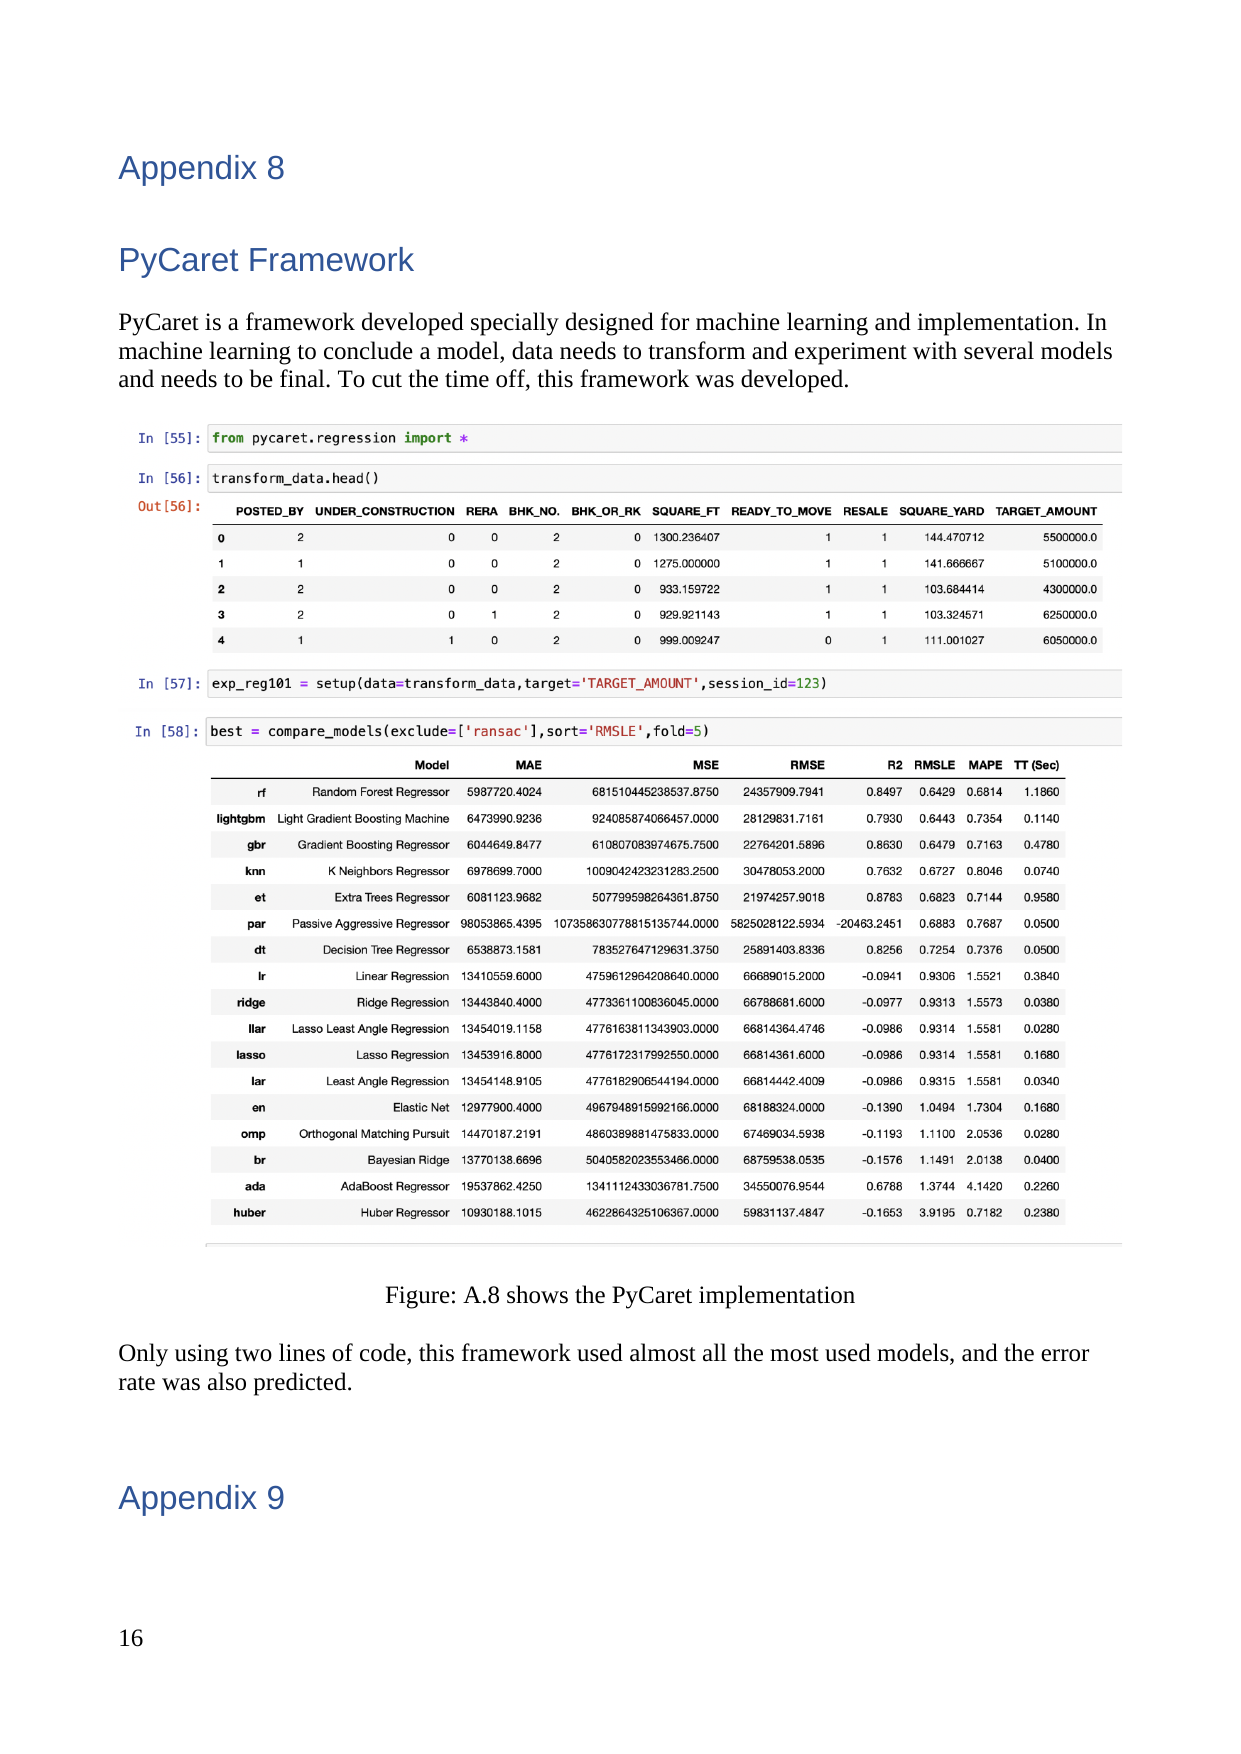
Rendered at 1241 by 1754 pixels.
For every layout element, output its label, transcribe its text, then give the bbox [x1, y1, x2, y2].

text Figure: A.8 shows the PyCaret implementation [118, 1281, 1122, 1309]
picture [118, 708, 1123, 1247]
subtitle Appendix 9 [118, 1478, 1122, 1517]
text PyCaret is a framework developed specially designed for machine learning and implementation. In machine learning to conclude a model, data needs to transform and experiment with several models and needs to be final. To cut the time off, this framework was developed. [118, 307, 1122, 393]
picture [118, 421, 1123, 703]
subtitle Appendix 8 [118, 148, 1122, 186]
subtitle PyCaret Framework [118, 240, 1122, 278]
text Only using two lines of code, this framework used almost all the most used models, and the error rate was also predicted. [118, 1338, 1122, 1396]
